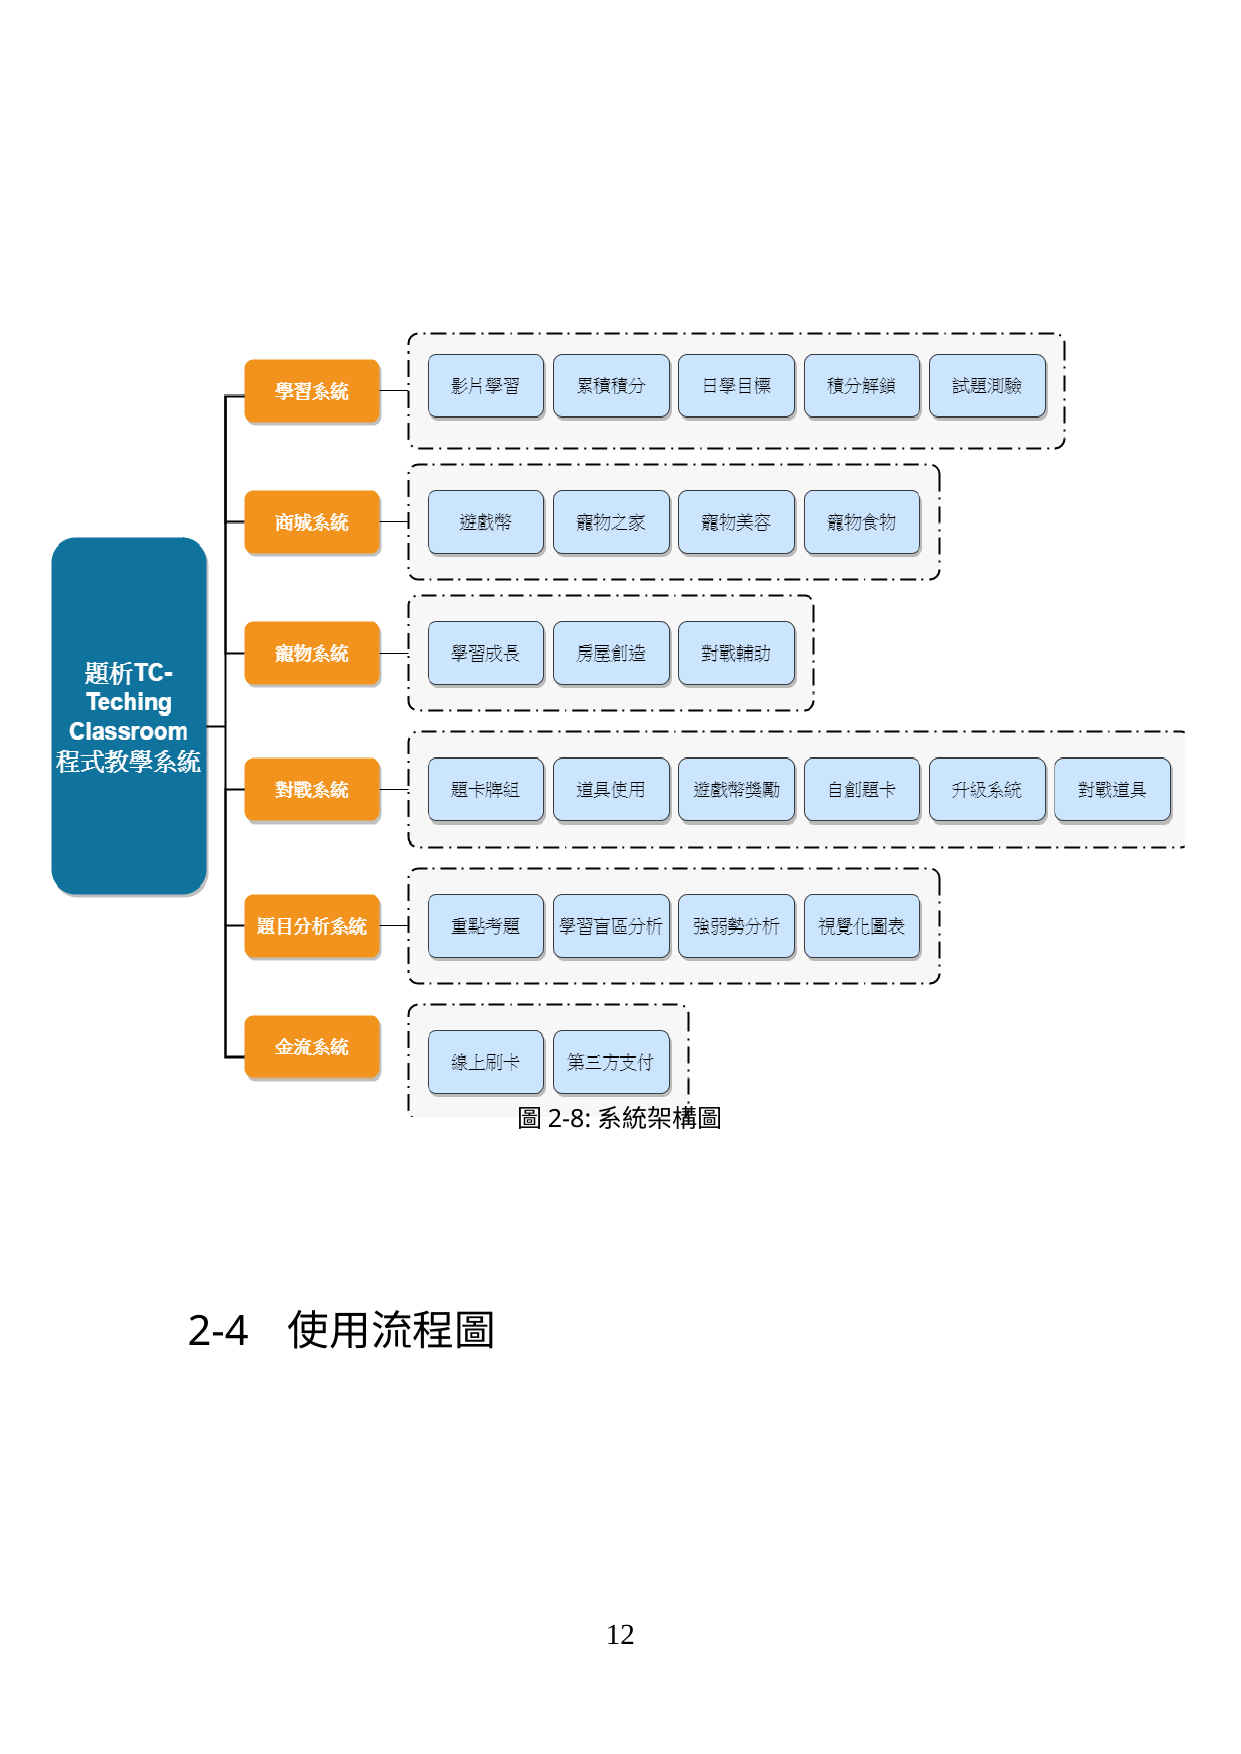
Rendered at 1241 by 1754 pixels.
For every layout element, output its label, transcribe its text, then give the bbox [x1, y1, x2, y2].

picture [521, 1109, 538, 1117]
picture [51, 332, 1185, 1117]
picture [651, 1110, 657, 1117]
text 2-4 使用流程圖 [187, 1289, 1053, 1364]
picture [701, 1109, 718, 1117]
